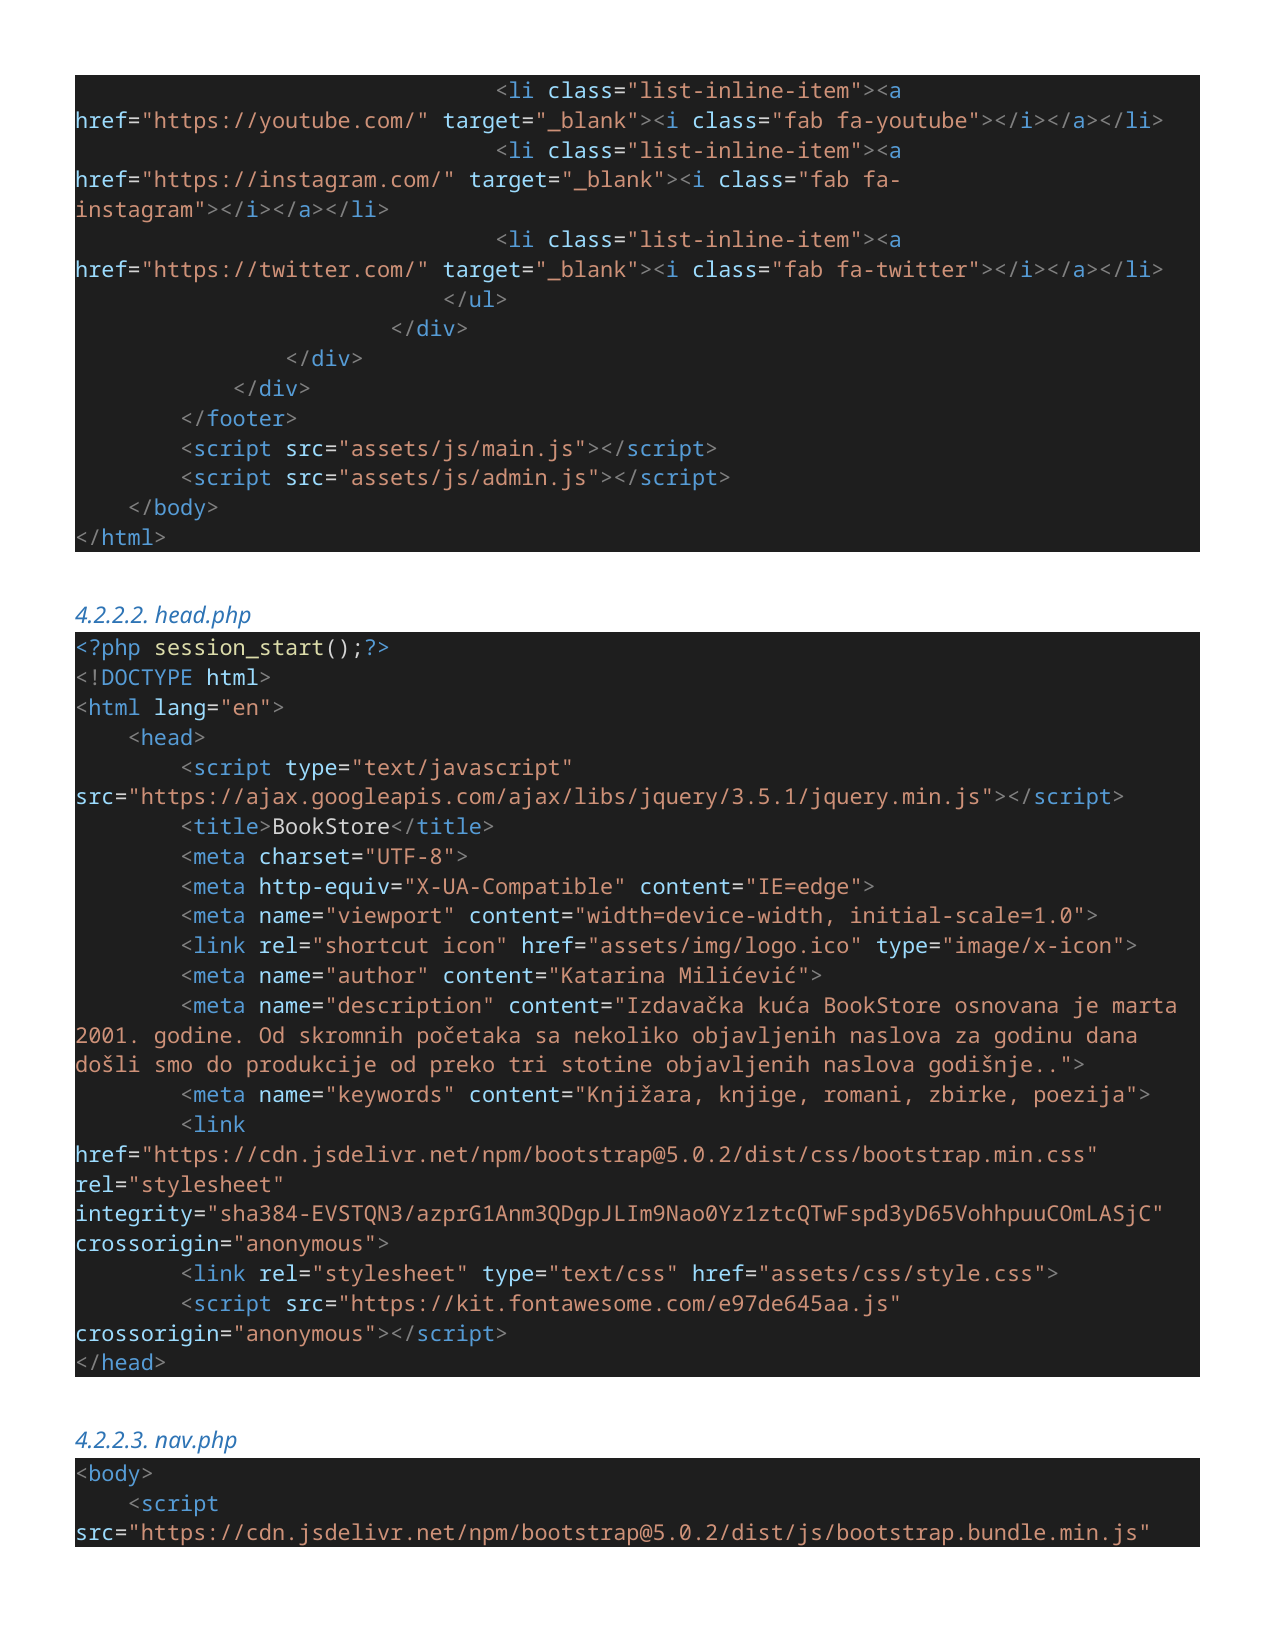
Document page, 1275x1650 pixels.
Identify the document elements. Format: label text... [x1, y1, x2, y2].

text <link rel="shortcut icon" href="assets/img/logo.ico" type="image/x-icon"> [75, 930, 1200, 960]
text </ul> [75, 283, 1200, 313]
text <li class="list-inline-item"><a href="https://instagram.com/" target="_blank"><i class="fab fa-instagram"></i></a></li> [75, 134, 1200, 224]
text <link href="https://cdn.jsdelivr.net/npm/bootstrap@5.0.2/dist/css/bootstrap.min.css" rel="stylesheet" integrity="sha384-EVSTQN3/azprG1Anm3QDgpJLIm9Nao0Yz1ztcQTwFspd3yD65VohhpuuCOmLASjC" crossorigin="anonymous"> [75, 1109, 1200, 1258]
text </footer> [75, 403, 1200, 432]
subtitle 4.2.2.3. nav.php [75, 1424, 1200, 1455]
text </div> [75, 373, 1200, 403]
subtitle 4.2.2.2. head.php [75, 598, 1200, 630]
text <meta name="viewport" content="width=device-width, initial-scale=1.0"> [75, 900, 1200, 930]
text </div> [75, 313, 1200, 343]
text <meta name="description" content="Izdavačka kuća BookStore osnovana je marta 2001. godine. Od skromnih početaka sa nekoliko objavljenih naslova za godinu dana došli smo do produkcije od preko tri stotine objavljenih naslova godišnje.."> [75, 990, 1200, 1079]
text <script type="text/javascript" src="https://ajax.googleapis.com/ajax/libs/jquery/3.5.1/jquery.min.js"></script> [75, 751, 1200, 811]
text </head> [75, 1347, 1200, 1377]
text </body> [75, 492, 1200, 522]
text <meta name="author" content="Katarina Milićević"> [75, 960, 1200, 990]
text <li class="list-inline-item"><a href="https://twitter.com/" target="_blank"><i class="fab fa-twitter"></i></a></li> [75, 224, 1200, 283]
text <head> [75, 722, 1200, 751]
text </div> [75, 343, 1200, 373]
text <meta charset="UTF-8"> [75, 841, 1200, 871]
text </html> [75, 522, 1200, 552]
text <link rel="stylesheet" type="text/css" href="assets/css/style.css"> [75, 1258, 1200, 1288]
text <html lang="en"> [75, 692, 1200, 722]
text <meta http-equiv="X-UA-Compatible" content="IE=edge"> [75, 871, 1200, 900]
text <li class="list-inline-item"><a href="https://youtube.com/" target="_blank"><i class="fab fa-youtube"></i></a></li> [75, 75, 1200, 134]
text <!DOCTYPE html> [75, 662, 1200, 692]
text <?php session_start();?> [75, 632, 1200, 662]
text <script src="assets/js/admin.js"></script> [75, 462, 1200, 492]
text <title>BookStore</title> [75, 811, 1200, 841]
text <script src="https://kit.fontawesome.com/e97de645aa.js" crossorigin="anonymous"></script> [75, 1288, 1200, 1347]
text <meta name="keywords" content="Knjižara, knjige, romani, zbirke, poezija"> [75, 1079, 1200, 1109]
text <body> [75, 1458, 1200, 1487]
text <script src="assets/js/main.js"></script> [75, 432, 1200, 462]
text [75, 1487, 1200, 1547]
